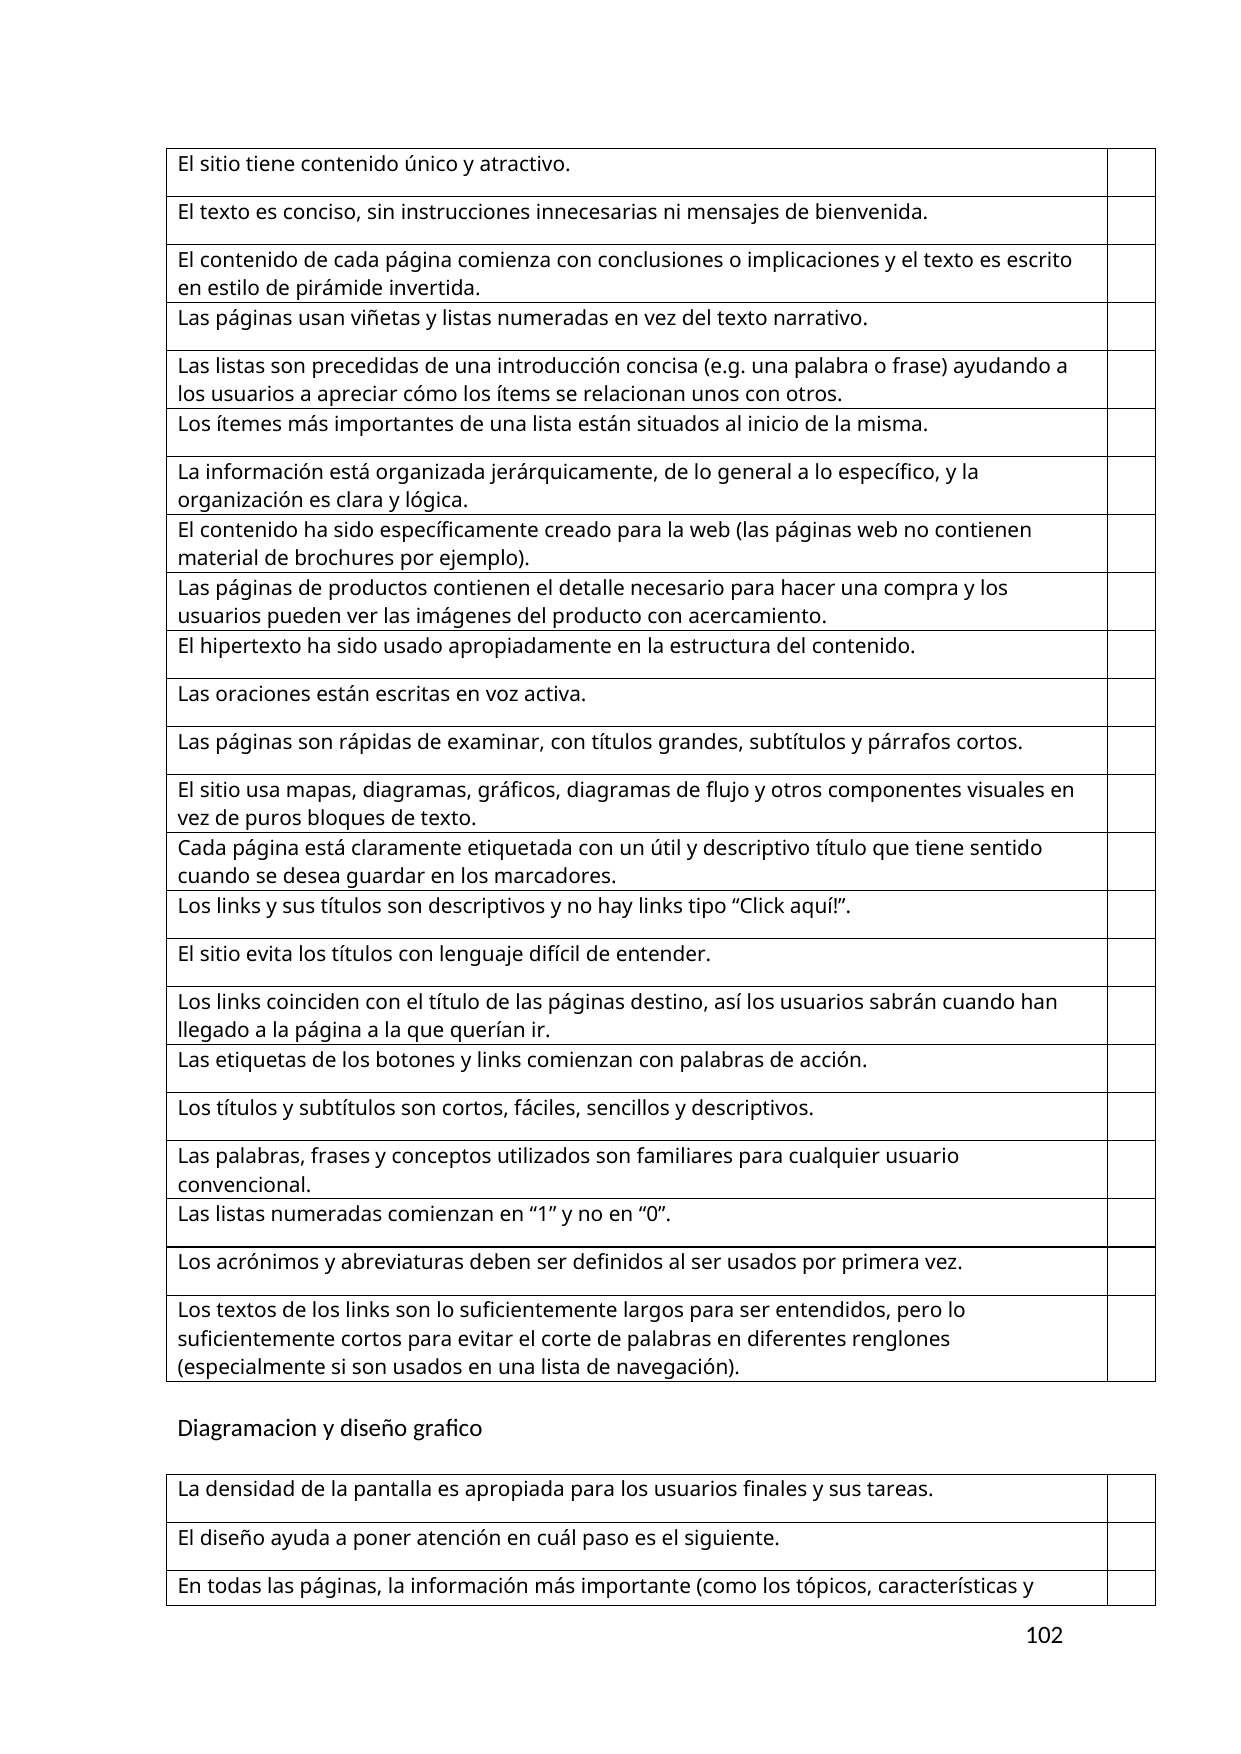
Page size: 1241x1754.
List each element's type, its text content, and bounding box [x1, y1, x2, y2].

table_cell [1108, 987, 1155, 1044]
table_cell Cada página está claramente etiquetada con un útil y descriptivo título que tiene sentido cuando se desea guardar en los marcadores. [167, 833, 1107, 890]
table_cell [1108, 457, 1155, 514]
table_cell Las páginas de productos contienen el detalle necesario para hacer una compra y los usuarios pueden ver las imágenes del producto con acercamiento. [167, 573, 1107, 630]
table_cell [1108, 1045, 1155, 1092]
table_cell Los títulos y subtítulos son cortos, fáciles, sencillos y descriptivos. [167, 1093, 1107, 1140]
table_cell El diseño ayuda a poner atención en cuál paso es el siguiente. [167, 1523, 1107, 1570]
table_cell [1108, 1093, 1155, 1140]
table_cell Los acrónimos y abreviaturas deben ser definidos al ser usados por primera vez. [167, 1248, 1107, 1294]
table_cell [1108, 1199, 1155, 1246]
table_cell Los links coinciden con el título de las páginas destino, así los usuarios sabrán cuando han llegado a la página a la que querían ir. [167, 987, 1107, 1044]
table_cell Las páginas son rápidas de examinar, con títulos grandes, subtítulos y párrafos cortos. [167, 727, 1107, 774]
table_cell [1108, 197, 1155, 244]
table_cell Los textos de los links son lo suficientemente largos para ser entendidos, pero lo suficientemente cortos para evitar el corte de palabras en diferentes renglones (especialmente si son usados en una lista de navegación). [167, 1296, 1107, 1381]
table_cell El contenido ha sido específicamente creado para la web (las páginas web no contienen material de brochures por ejemplo). [167, 515, 1107, 572]
table_header [1108, 149, 1155, 196]
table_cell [167, 1571, 1107, 1605]
table_cell [1108, 775, 1155, 832]
table_header El sitio tiene contenido único y atractivo. [167, 149, 1107, 196]
table_cell [1108, 515, 1155, 572]
table_cell [1108, 939, 1155, 986]
table_cell [1108, 679, 1155, 726]
table_cell [1108, 573, 1155, 630]
table_cell [1108, 1296, 1155, 1381]
table_header La densidad de la pantalla es apropiada para los usuarios finales y sus tareas. [167, 1475, 1107, 1522]
table_cell El sitio usa mapas, diagramas, gráficos, diagramas de flujo y otros componentes visuales en vez de puros bloques de texto. [167, 775, 1107, 832]
table_cell La información está organizada jerárquicamente, de lo general a lo específico, y la organización es clara y lógica. [167, 457, 1107, 514]
table_cell [1108, 1571, 1155, 1605]
table_header [1108, 1475, 1155, 1522]
table_cell Las palabras, frases y conceptos utilizados son familiares para cualquier usuario convencional. [167, 1141, 1107, 1198]
table_cell Las etiquetas de los botones y links comienzan con palabras de acción. [167, 1045, 1107, 1092]
table_cell Las páginas usan viñetas y listas numeradas en vez del texto narrativo. [167, 303, 1107, 350]
table_cell [1108, 891, 1155, 938]
table_cell El texto es conciso, sin instrucciones innecesarias ni mensajes de bienvenida. [167, 197, 1107, 244]
table_cell [1108, 1248, 1155, 1294]
table_cell [1108, 631, 1155, 678]
table_cell [1108, 833, 1155, 890]
table_cell [1108, 1141, 1155, 1198]
table_cell El hipertexto ha sido usado apropiadamente en la estructura del contenido. [167, 631, 1107, 678]
table_cell [1108, 351, 1155, 408]
text Diagramacion y diseño grafico [177, 1412, 1063, 1443]
table_cell Las listas son precedidas de una introducción concisa (e.g. una palabra o frase) ayudando a los usuarios a apreciar cómo los ítems se relacionan unos con otros. [167, 351, 1107, 408]
table_cell [1108, 1523, 1155, 1570]
table_cell [1108, 409, 1155, 456]
table_cell El sitio evita los títulos con lenguaje difícil de entender. [167, 939, 1107, 986]
table_cell [1108, 245, 1155, 302]
table_cell Los links y sus títulos son descriptivos y no hay links tipo “Click aquí!”. [167, 891, 1107, 938]
table_cell El contenido de cada página comienza con conclusiones o implicaciones y el texto es escrito en estilo de pirámide invertida. [167, 245, 1107, 302]
table_cell [1108, 727, 1155, 774]
table_cell Los ítemes más importantes de una lista están situados al inicio de la misma. [167, 409, 1107, 456]
table_cell Las oraciones están escritas en voz activa. [167, 679, 1107, 726]
table_cell [1108, 303, 1155, 350]
table_cell Las listas numeradas comienzan en “1” y no en “0”. [167, 1199, 1107, 1246]
